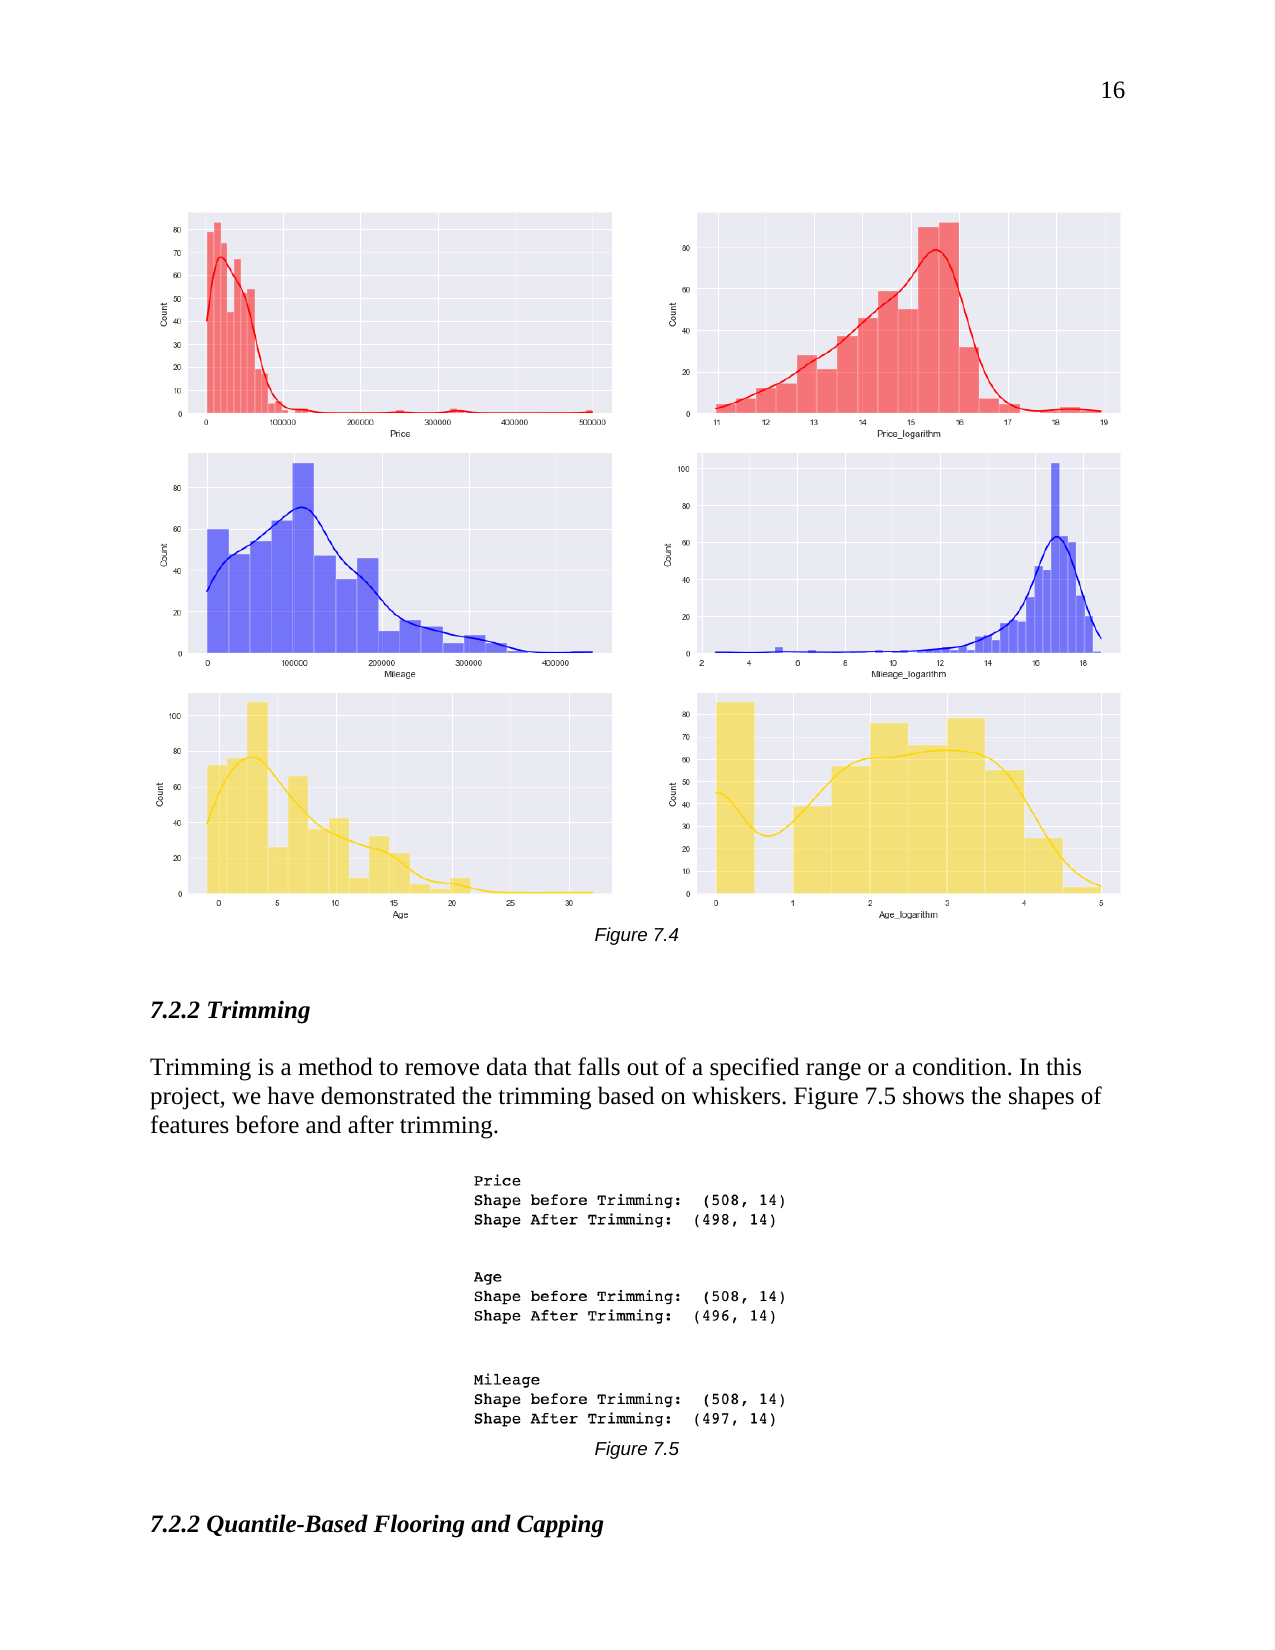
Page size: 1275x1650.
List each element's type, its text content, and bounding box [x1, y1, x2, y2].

text Figure 7.5 [150, 1437, 1125, 1459]
text 7.2.2 Quantile-Based Flooring and Capping [150, 1509, 1125, 1537]
picture [464, 1167, 811, 1239]
picture [150, 207, 1125, 924]
text Figure 7.4 [150, 924, 1125, 945]
text 7.2.2 Trimming [150, 995, 1125, 1024]
picture [464, 1366, 811, 1438]
text Trimming is a method to remove data that falls out of a specified range or a condition. In this project, we have demonstrated the trimming based on whiskers. Figure 7.5 shows the shapes of features before and after trimming. [150, 1052, 1125, 1139]
picture [464, 1267, 811, 1338]
